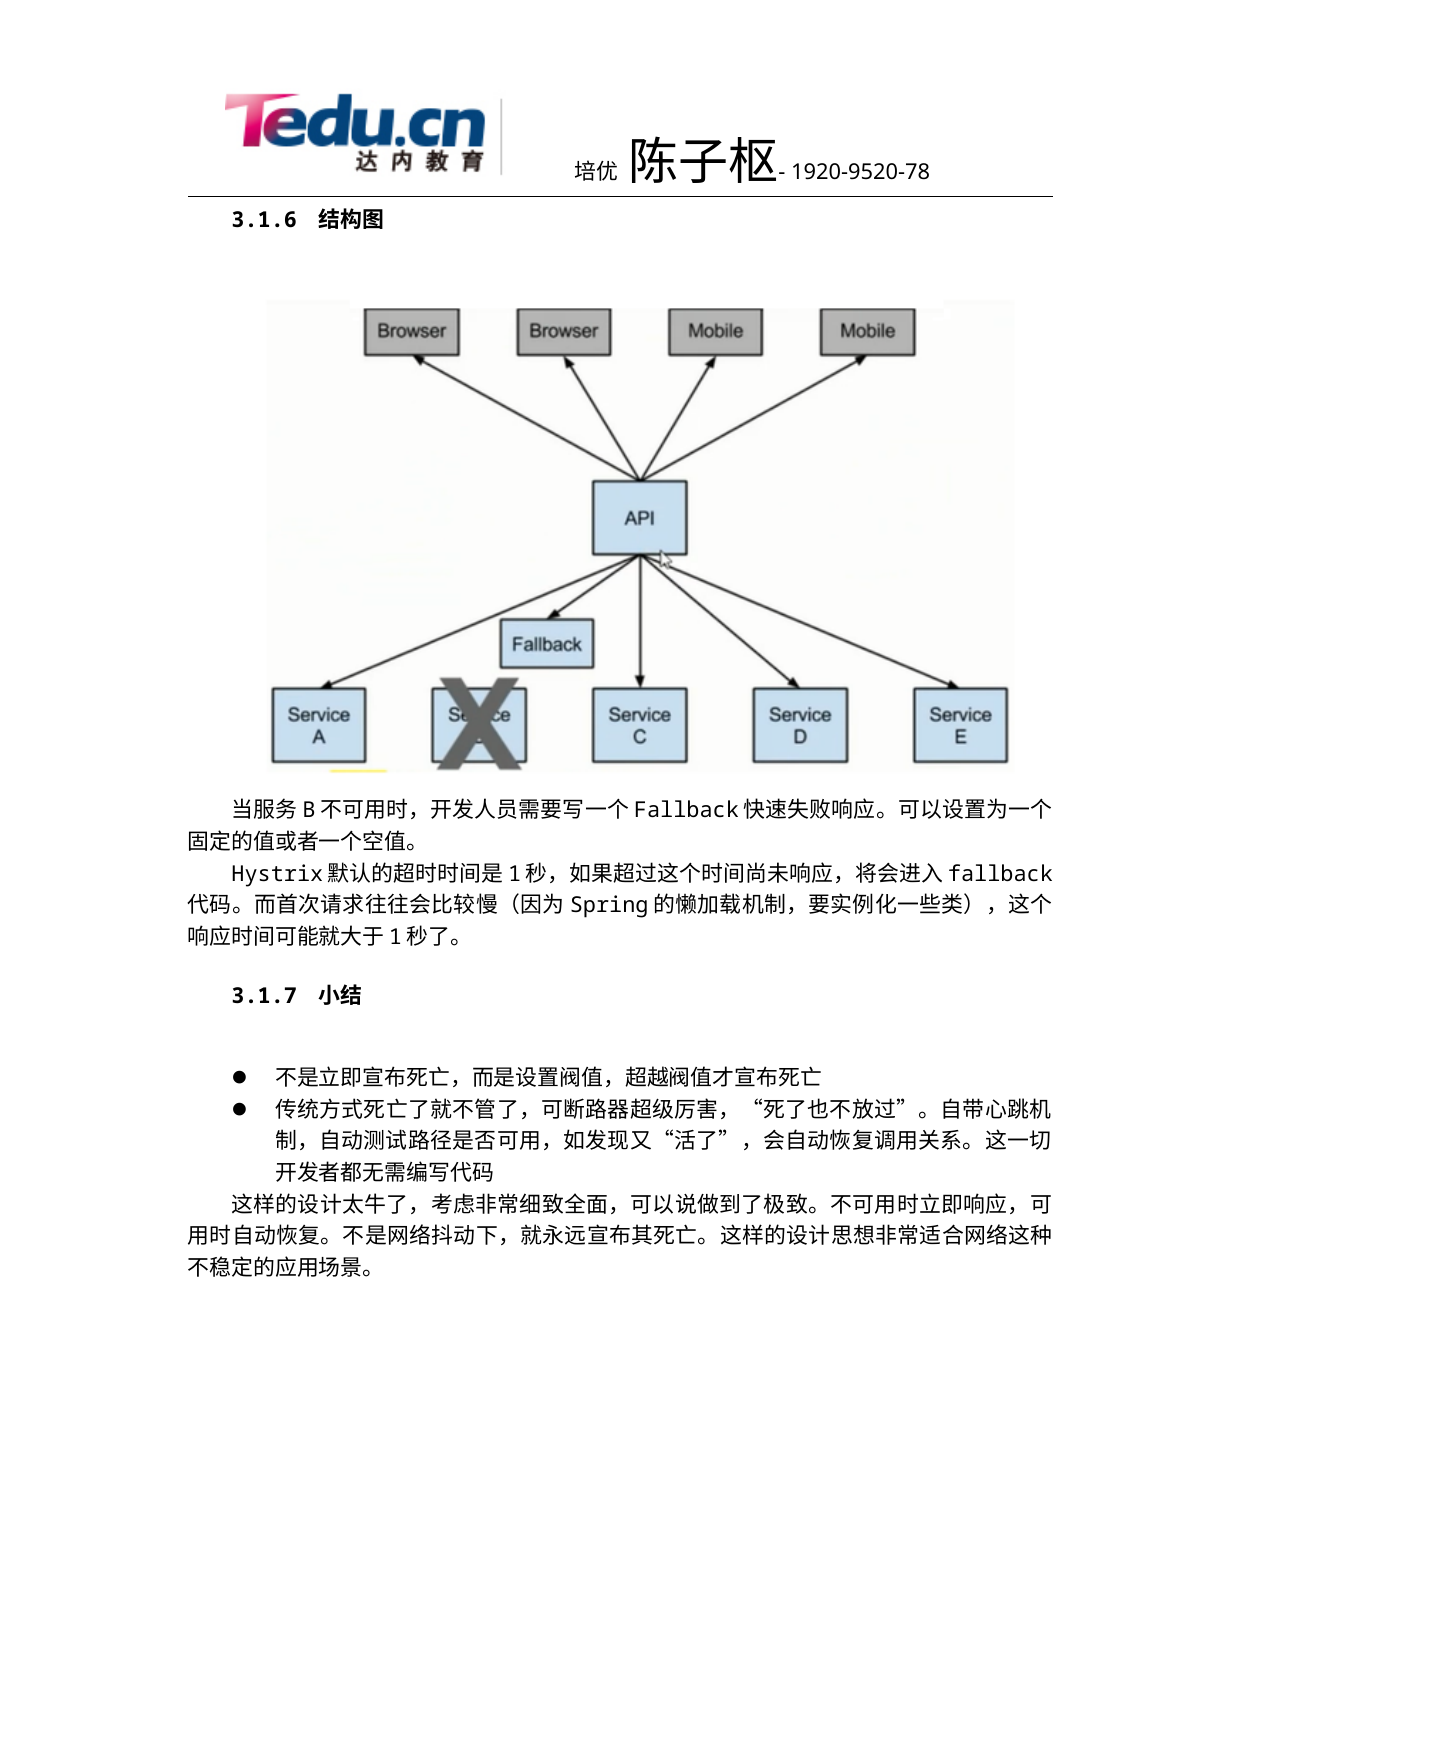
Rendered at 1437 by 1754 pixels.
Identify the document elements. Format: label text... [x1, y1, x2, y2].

text 这样的设计太牛了，考虑非常细致全面，可以说做到了极致。不可用时立即响应，可用时自动恢复。不是网络抖动下，就永远宣布其死亡。这样的设计思想非常适合网络这种不稳定的应用场景。 [187, 1187, 1053, 1282]
list 传统方式死亡了就不管了，可断路器超级厉害，“死了也不放过”。自带心跳机制，自动测试路径是否可用，如发现又“活了”，会自动恢复调用关系。这一切开发者都无需编写代码 [231, 1092, 1053, 1187]
text 当服务B不可用时，开发人员需要写一个Fallback快速失败响应。可以设置为一个固定的值或者一个空值。 [187, 792, 1053, 856]
text Hystrix默认的超时时间是1秒，如果超过这个时间尚未响应，将会进入fallback代码。而首次请求往往会比较慢（因为Spring的懒加载机制，要实例化一些类），这个响应时间可能就大于1秒了。 [187, 856, 1053, 951]
subtitle 结构图 [187, 202, 1053, 234]
picture [246, 283, 1032, 776]
list 不是立即宣布死亡，而是设置阀值，超越阀值才宣布死亡 [231, 1060, 1053, 1092]
picture [225, 88, 507, 180]
subtitle 小结 [187, 978, 1053, 1010]
